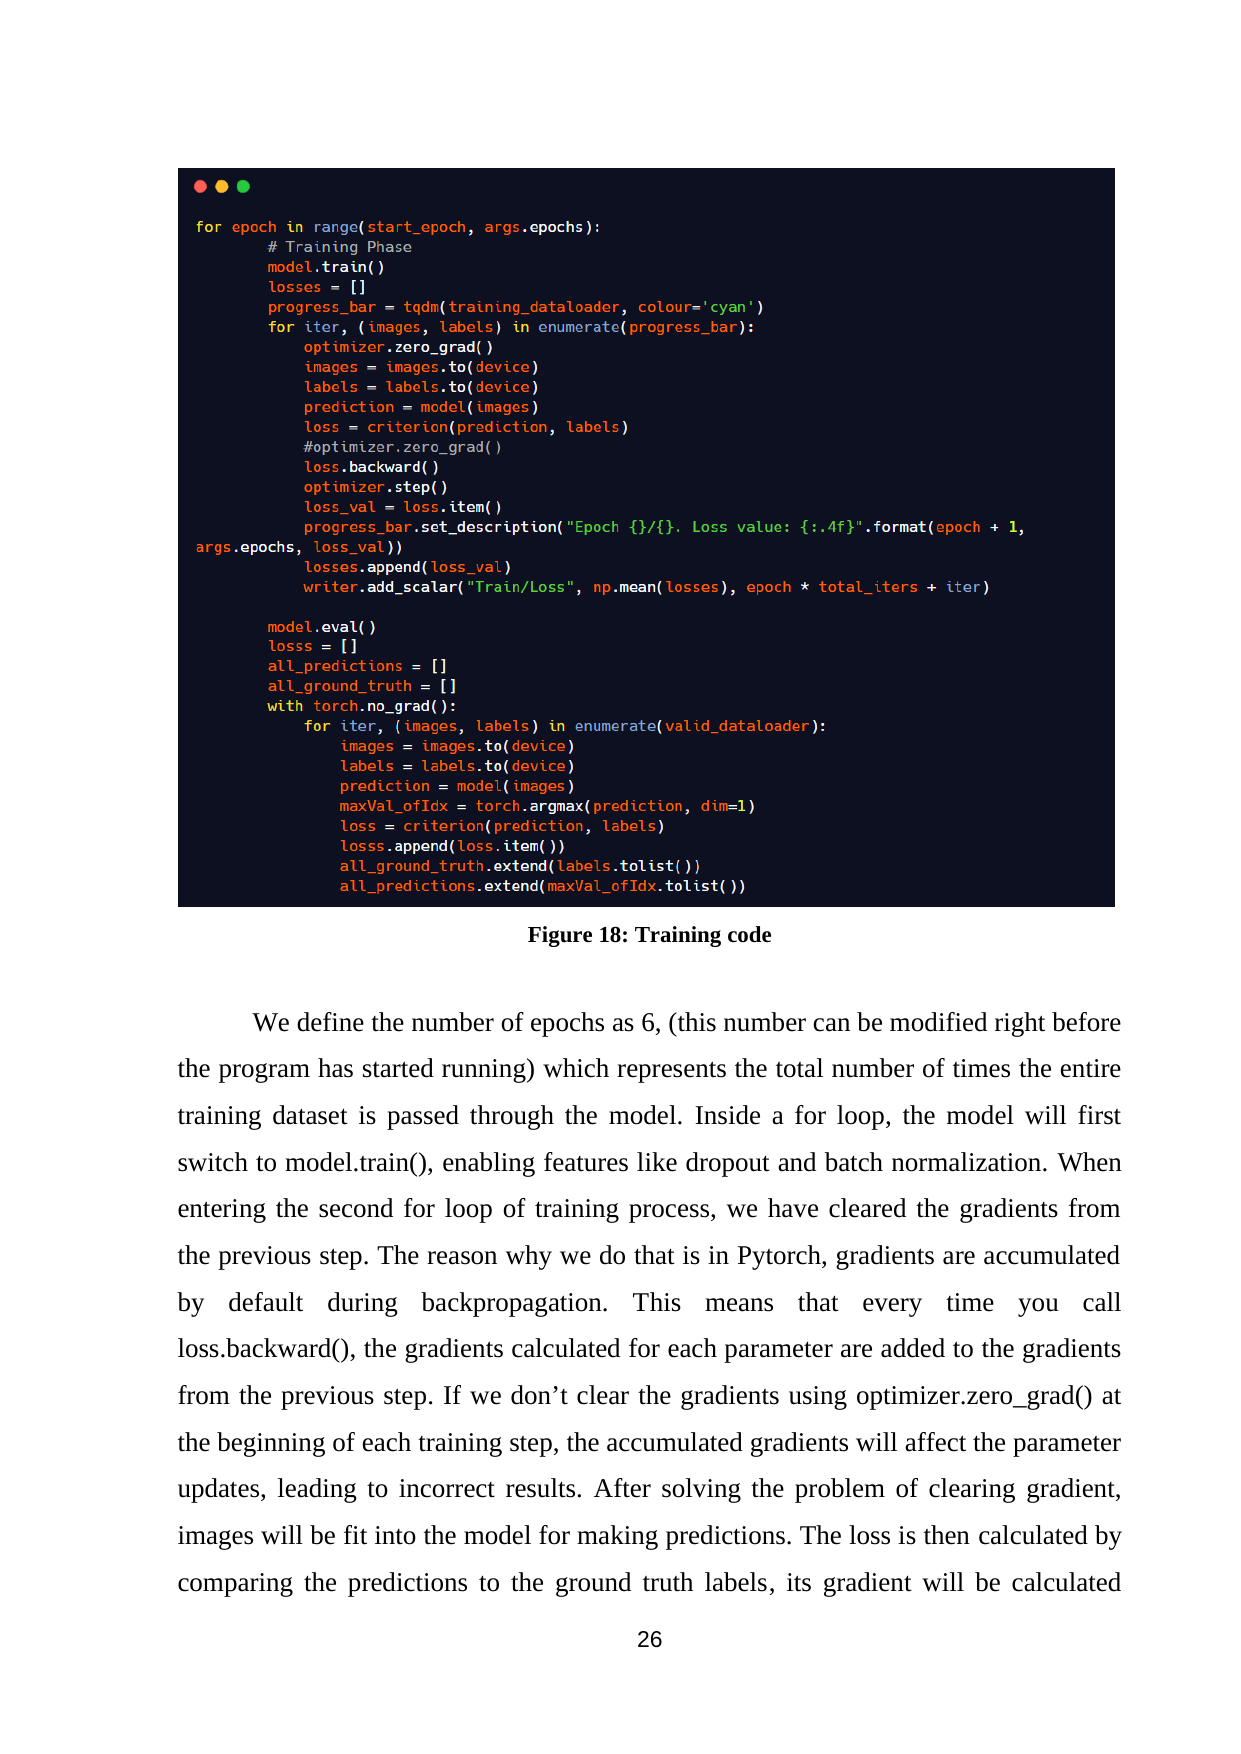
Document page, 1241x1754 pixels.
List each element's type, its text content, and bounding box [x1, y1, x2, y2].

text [177, 1006, 1122, 1597]
picture [177, 168, 1115, 906]
